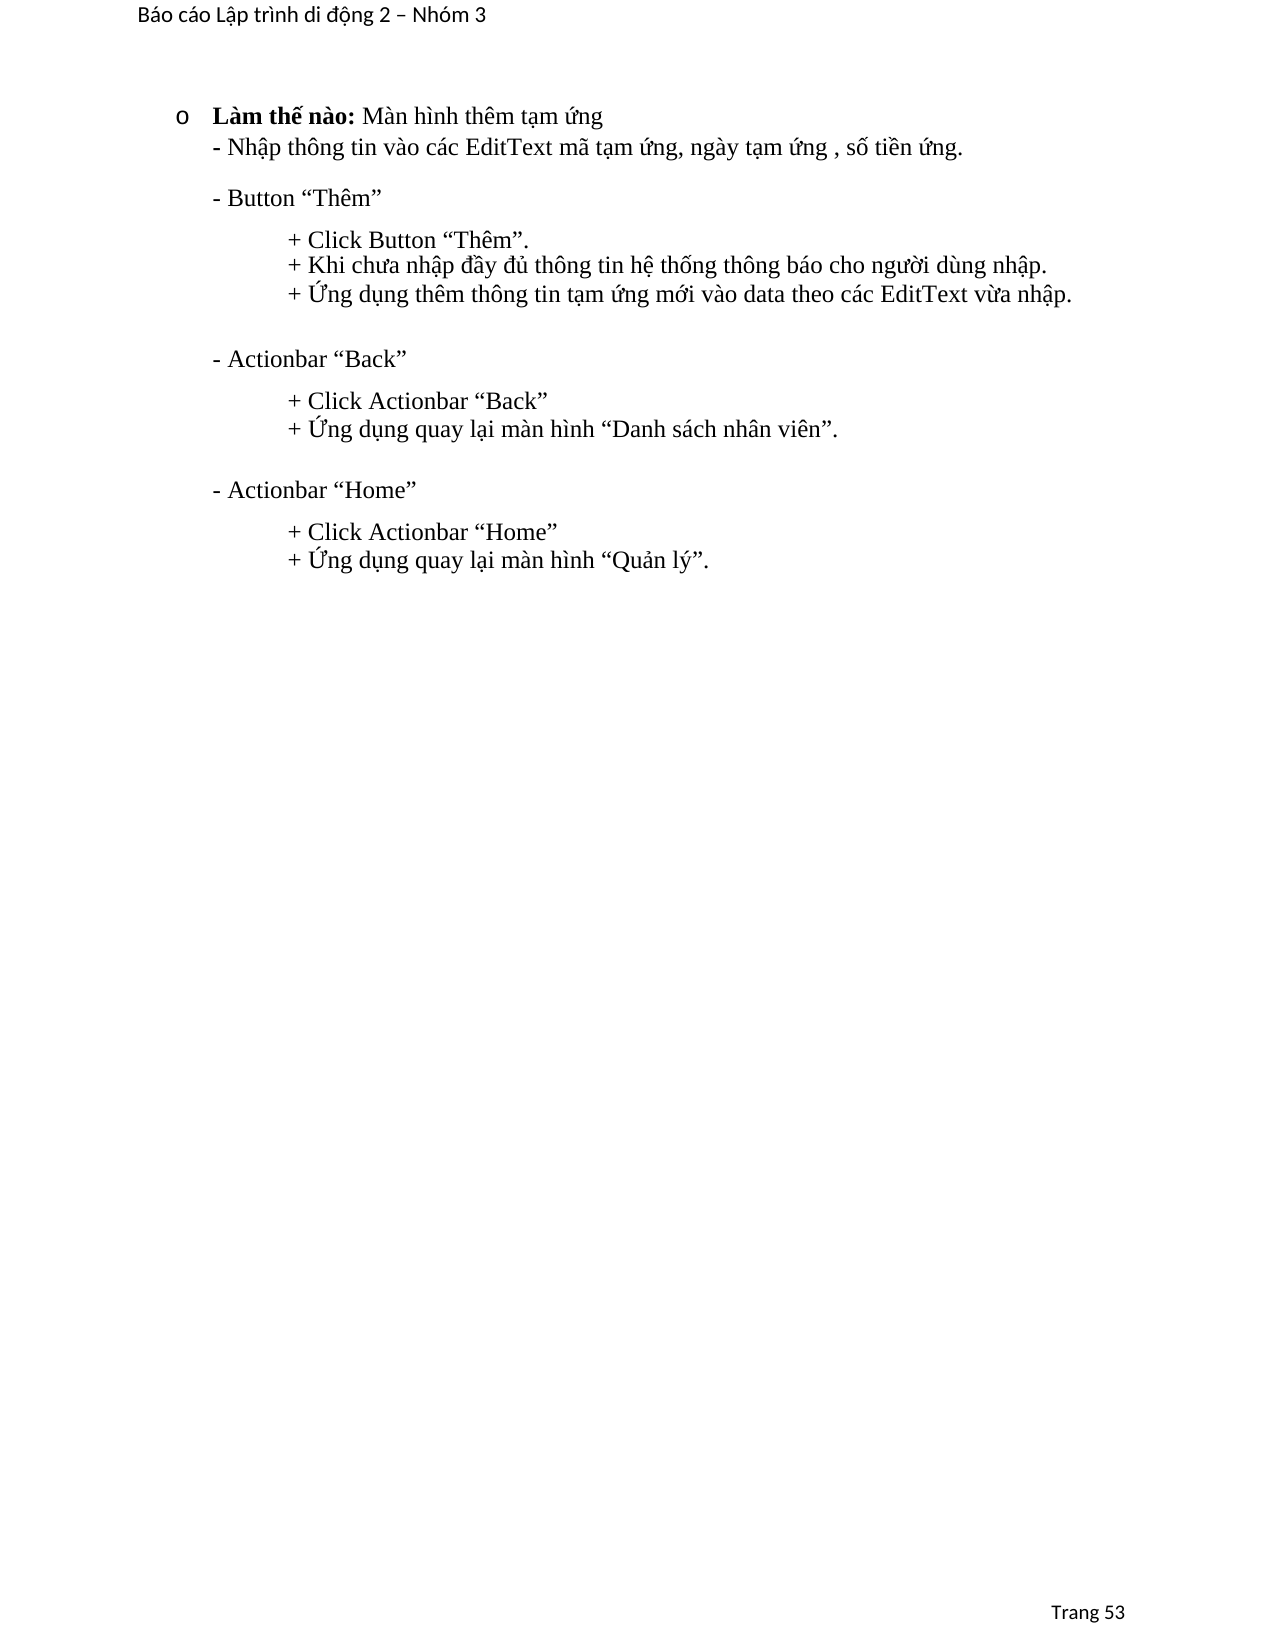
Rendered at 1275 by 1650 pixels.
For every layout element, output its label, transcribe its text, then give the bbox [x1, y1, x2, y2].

text + Ứng dụng quay lại màn hình “Danh sách nhân viên”. [137, 414, 1125, 442]
text + Click Button “Thêm”. [137, 231, 1125, 252]
text - Actionbar “Back” [175, 351, 1125, 372]
list Làm thế nào: Màn hình thêm tạm ứng [175, 101, 1125, 132]
text - Button “Thêm” [175, 190, 1125, 211]
text + Ứng dụng thêm thông tin tạm ứng mới vào data theo các EditText vừa nhập. [137, 279, 1125, 308]
text + Khi chưa nhập đầy đủ thông tin hệ thống thông báo cho người dùng nhập. [137, 252, 1125, 279]
text + Click Actionbar “Back” [137, 393, 1125, 414]
text + Ứng dụng quay lại màn hình “Quản lý”. [137, 545, 1125, 573]
text - Actionbar “Home” [175, 482, 1125, 503]
text + Click Actionbar “Home” [137, 524, 1125, 545]
text - Nhập thông tin vào các EditText mã tạm ứng, ngày tạm ứng , số tiền ứng. [212, 132, 1125, 161]
